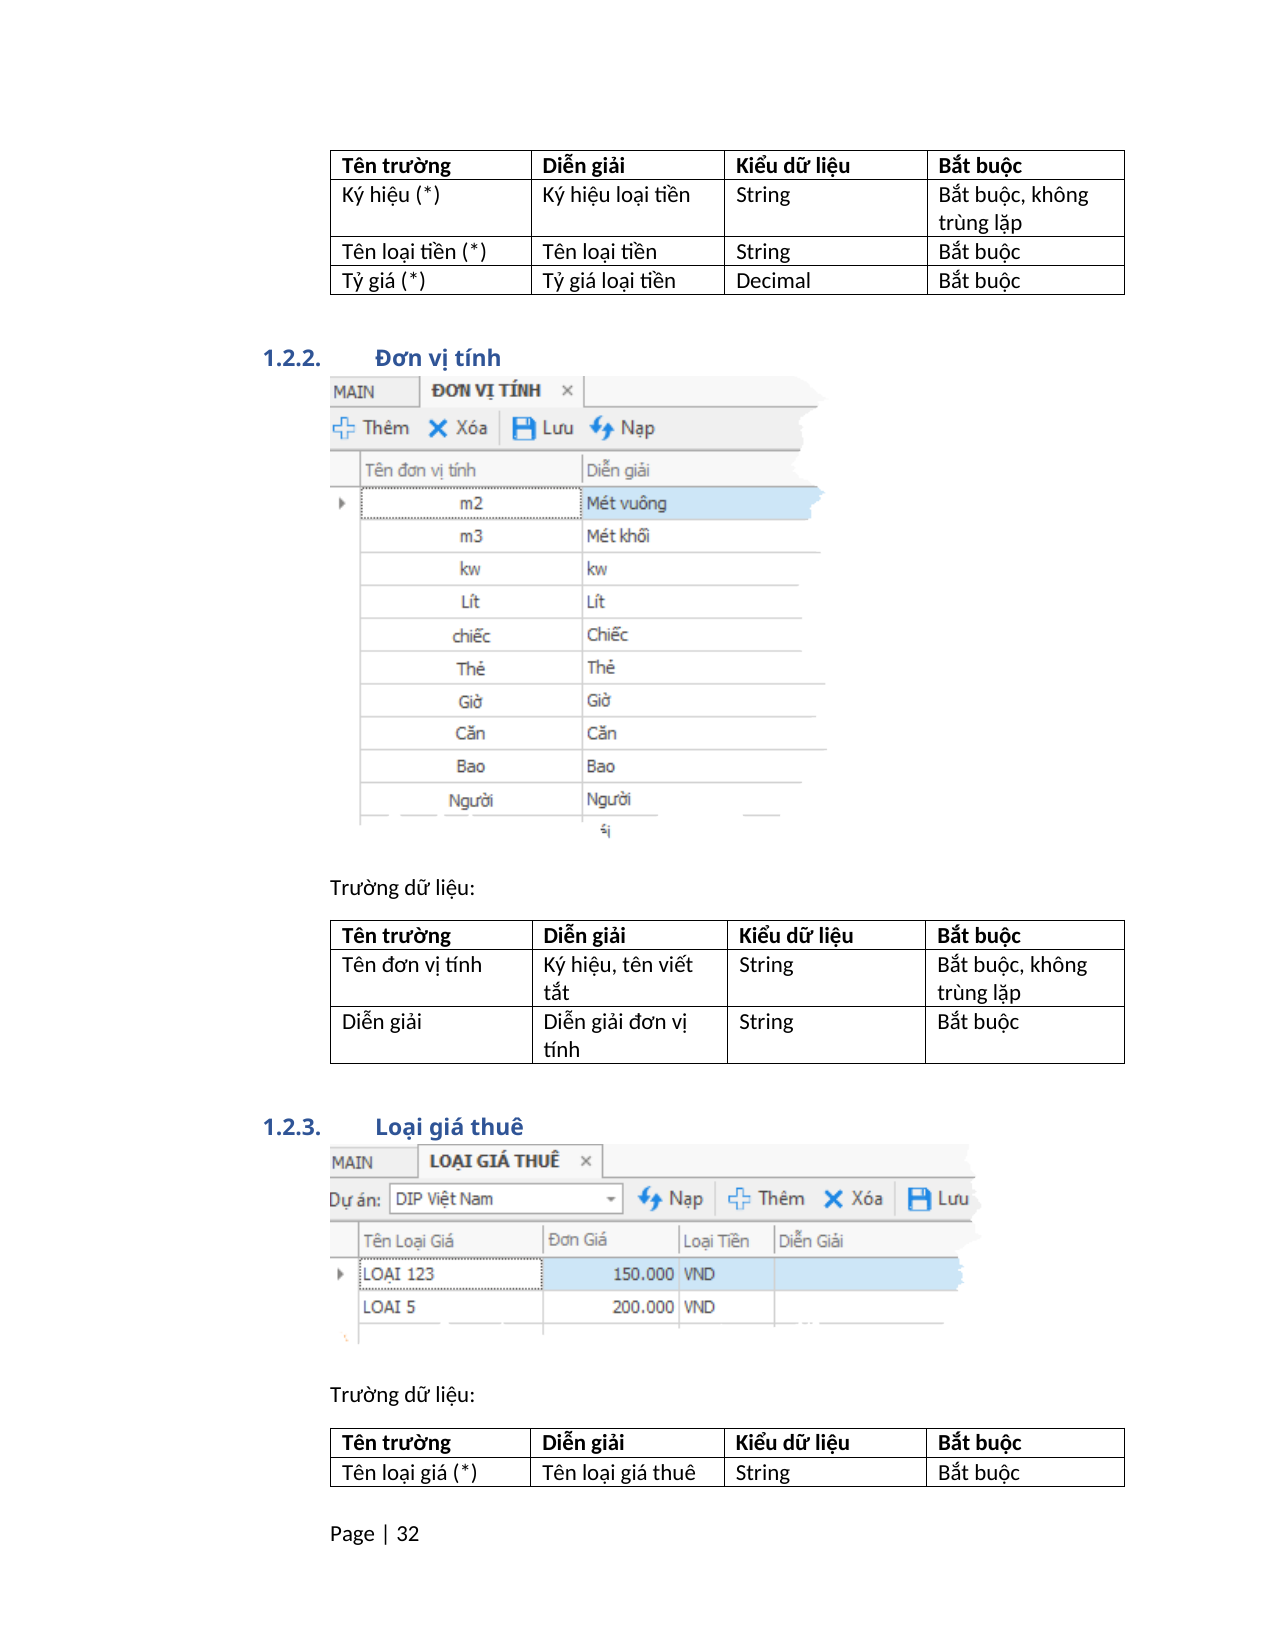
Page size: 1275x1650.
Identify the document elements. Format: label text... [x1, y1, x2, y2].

table_cell Tên loại tiền [532, 237, 724, 265]
table_cell Bắt buộc [927, 1458, 1124, 1486]
table_cell Bắt buộc [926, 1007, 1124, 1063]
table_cell Tên loại giá thuê [531, 1458, 724, 1486]
table_cell Tên loại tiền (*) [331, 237, 531, 265]
table_cell Bắt buộc, không trùng lặp [928, 180, 1124, 236]
table_cell Diễn giải [331, 1007, 532, 1063]
table_cell String [725, 180, 927, 236]
text Trường dữ liệu: [330, 1381, 1125, 1409]
table_cell Diễn giải đơn vị tính [533, 1007, 727, 1063]
table_header Bắt buộc [927, 1429, 1124, 1457]
table_cell Bắt buộc [928, 237, 1124, 265]
table_cell Tỷ giá (*) [331, 266, 531, 294]
table_cell Ký hiệu, tên viết tắt [533, 950, 727, 1006]
table_header Kiểu dữ liệu [725, 151, 927, 179]
table_header Diễn giải [531, 1429, 724, 1457]
picture [330, 376, 840, 854]
table_cell Ký hiệu (*) [331, 180, 531, 236]
table_cell Bắt buộc [928, 266, 1124, 294]
table_header Bắt buộc [926, 921, 1124, 949]
table_cell String [728, 950, 925, 1006]
picture [330, 1144, 996, 1362]
table_header Bắt buộc [928, 151, 1124, 179]
table_header Kiểu dữ liệu [725, 1429, 926, 1457]
table_cell String [728, 1007, 925, 1063]
table_cell Ký hiệu loại tiền [532, 180, 724, 236]
table_header Kiểu dữ liệu [728, 921, 925, 949]
subtitle Loại giá thuê [262, 1111, 1125, 1142]
subtitle Đơn vị tính [262, 342, 1125, 373]
table_cell String [725, 1458, 926, 1486]
table_cell Tên loại giá (*) [331, 1458, 530, 1486]
table_header Diễn giải [533, 921, 727, 949]
table_header Tên trường [331, 921, 532, 949]
table_header Diễn giải [532, 151, 724, 179]
table_cell Tên đơn vị tính [331, 950, 532, 1006]
table_cell Decimal [725, 266, 927, 294]
table_cell String [725, 237, 927, 265]
table_cell Bắt buộc, không trùng lặp [926, 950, 1124, 1006]
table_cell Tỷ giá loại tiền [532, 266, 724, 294]
text Trường dữ liệu: [330, 873, 1125, 901]
table_header Tên trường [331, 151, 531, 179]
table_header Tên trường [331, 1429, 530, 1457]
